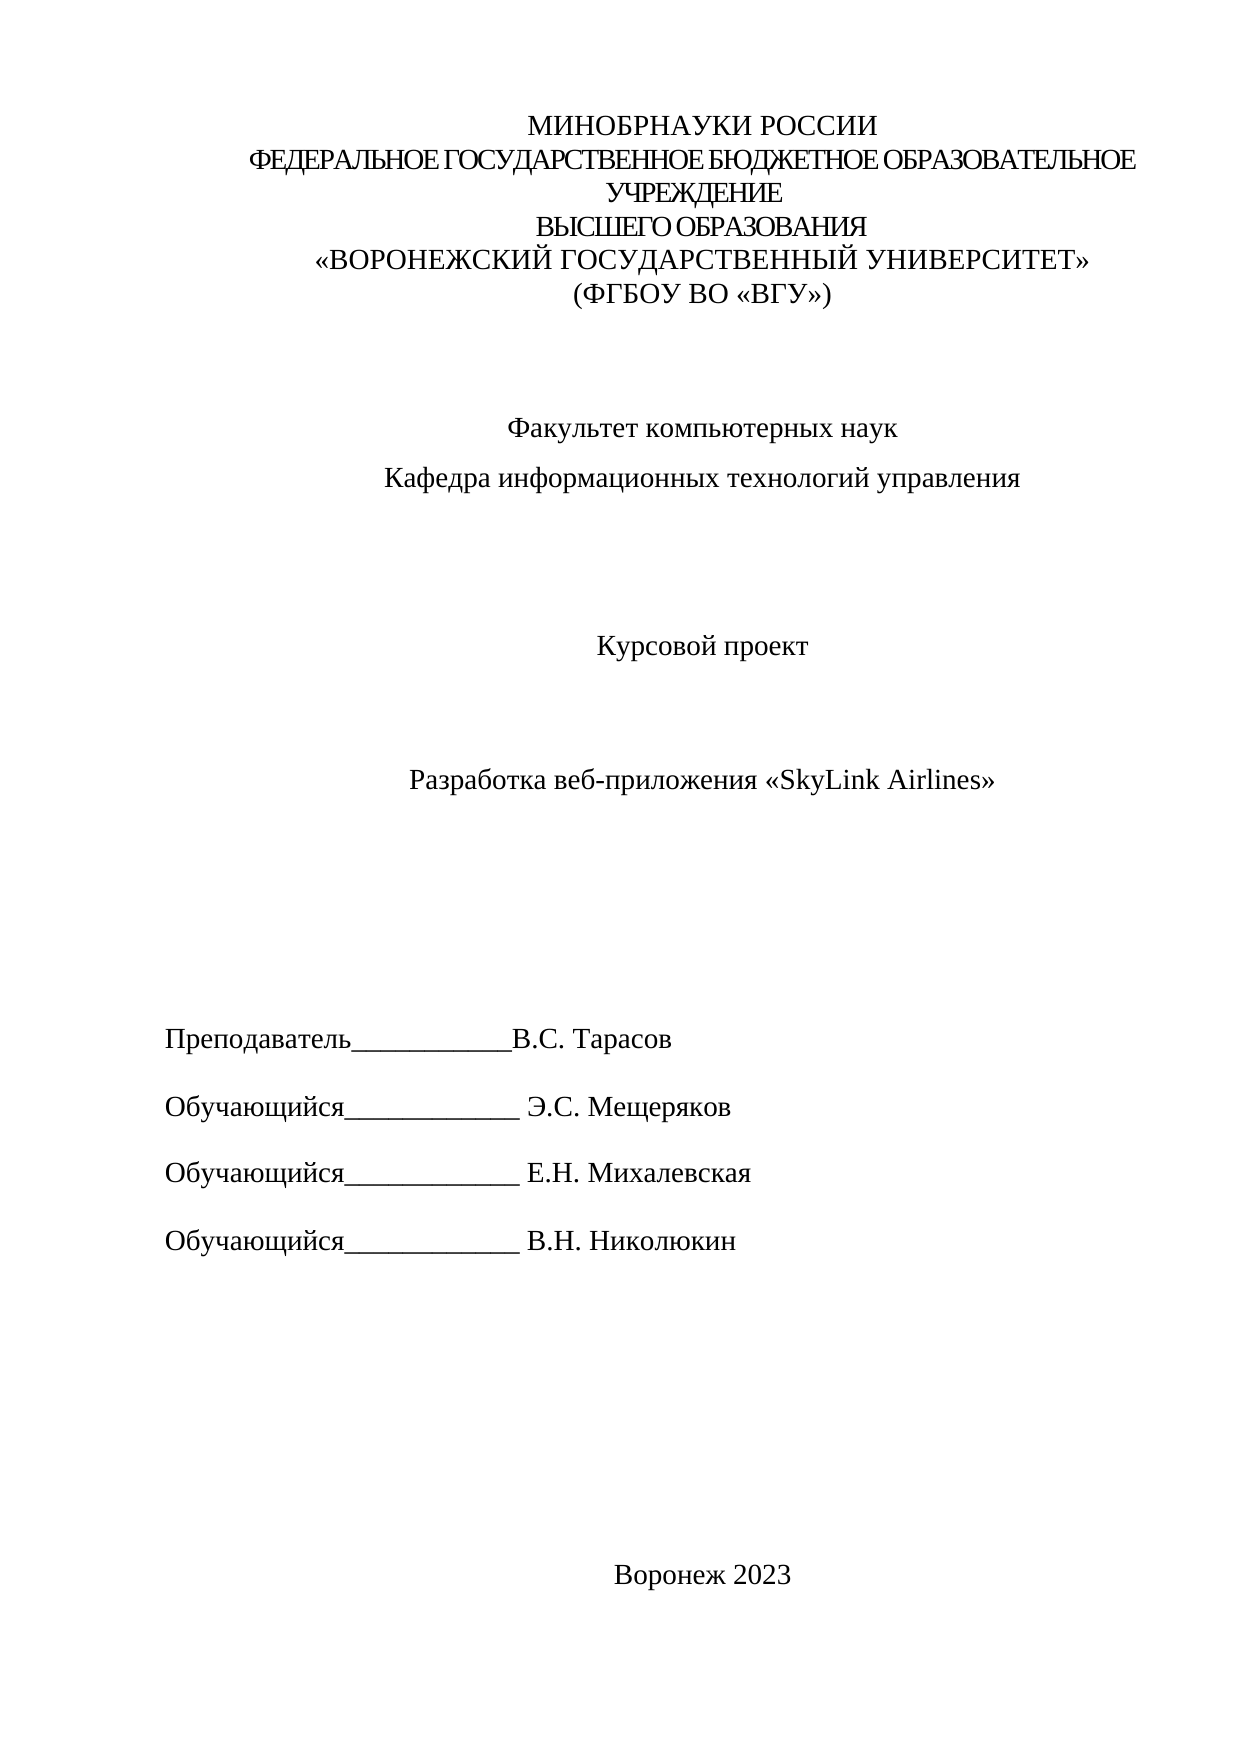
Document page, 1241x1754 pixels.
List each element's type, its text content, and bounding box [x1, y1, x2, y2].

text Обучающийся____________ В.Н. Николюкин [164, 1223, 1240, 1256]
text Курсовой проект [164, 628, 1240, 662]
text Кафедра информационных технологий управления [164, 461, 1240, 494]
text Обучающийся____________ Э.С. Мещеряков [164, 1089, 1240, 1122]
text Обучающийся____________ Е.Н. Михалевская [164, 1156, 1240, 1189]
text Факультет компьютерных наук [164, 410, 1240, 444]
text Преподаватель___________В.С. Тарасов [164, 1022, 1240, 1055]
text ВЫСШЕГО ОБРАЗОВАНИЯ [164, 209, 1240, 242]
text ФЕДЕРАЛЬНОЕ ГОСУДАРСТВЕННОЕ БЮДЖЕТНОЕ ОБРАЗОВАТЕЛЬНОЕ УЧРЕЖДЕНИЕ [120, 142, 1240, 209]
text МИНОБРНАУКИ РОССИИ [164, 108, 1240, 142]
text Воронеж 2023 [164, 1557, 1240, 1591]
text (ФГБОУ ВО «ВГУ») [164, 276, 1240, 309]
text «ВОРОНЕЖСКИЙ ГОСУДАРСТВЕННЫЙ УНИВЕРСИТЕТ» [164, 242, 1240, 276]
text Разработка веб-приложения «SkyLink Airlines» [164, 762, 1240, 796]
